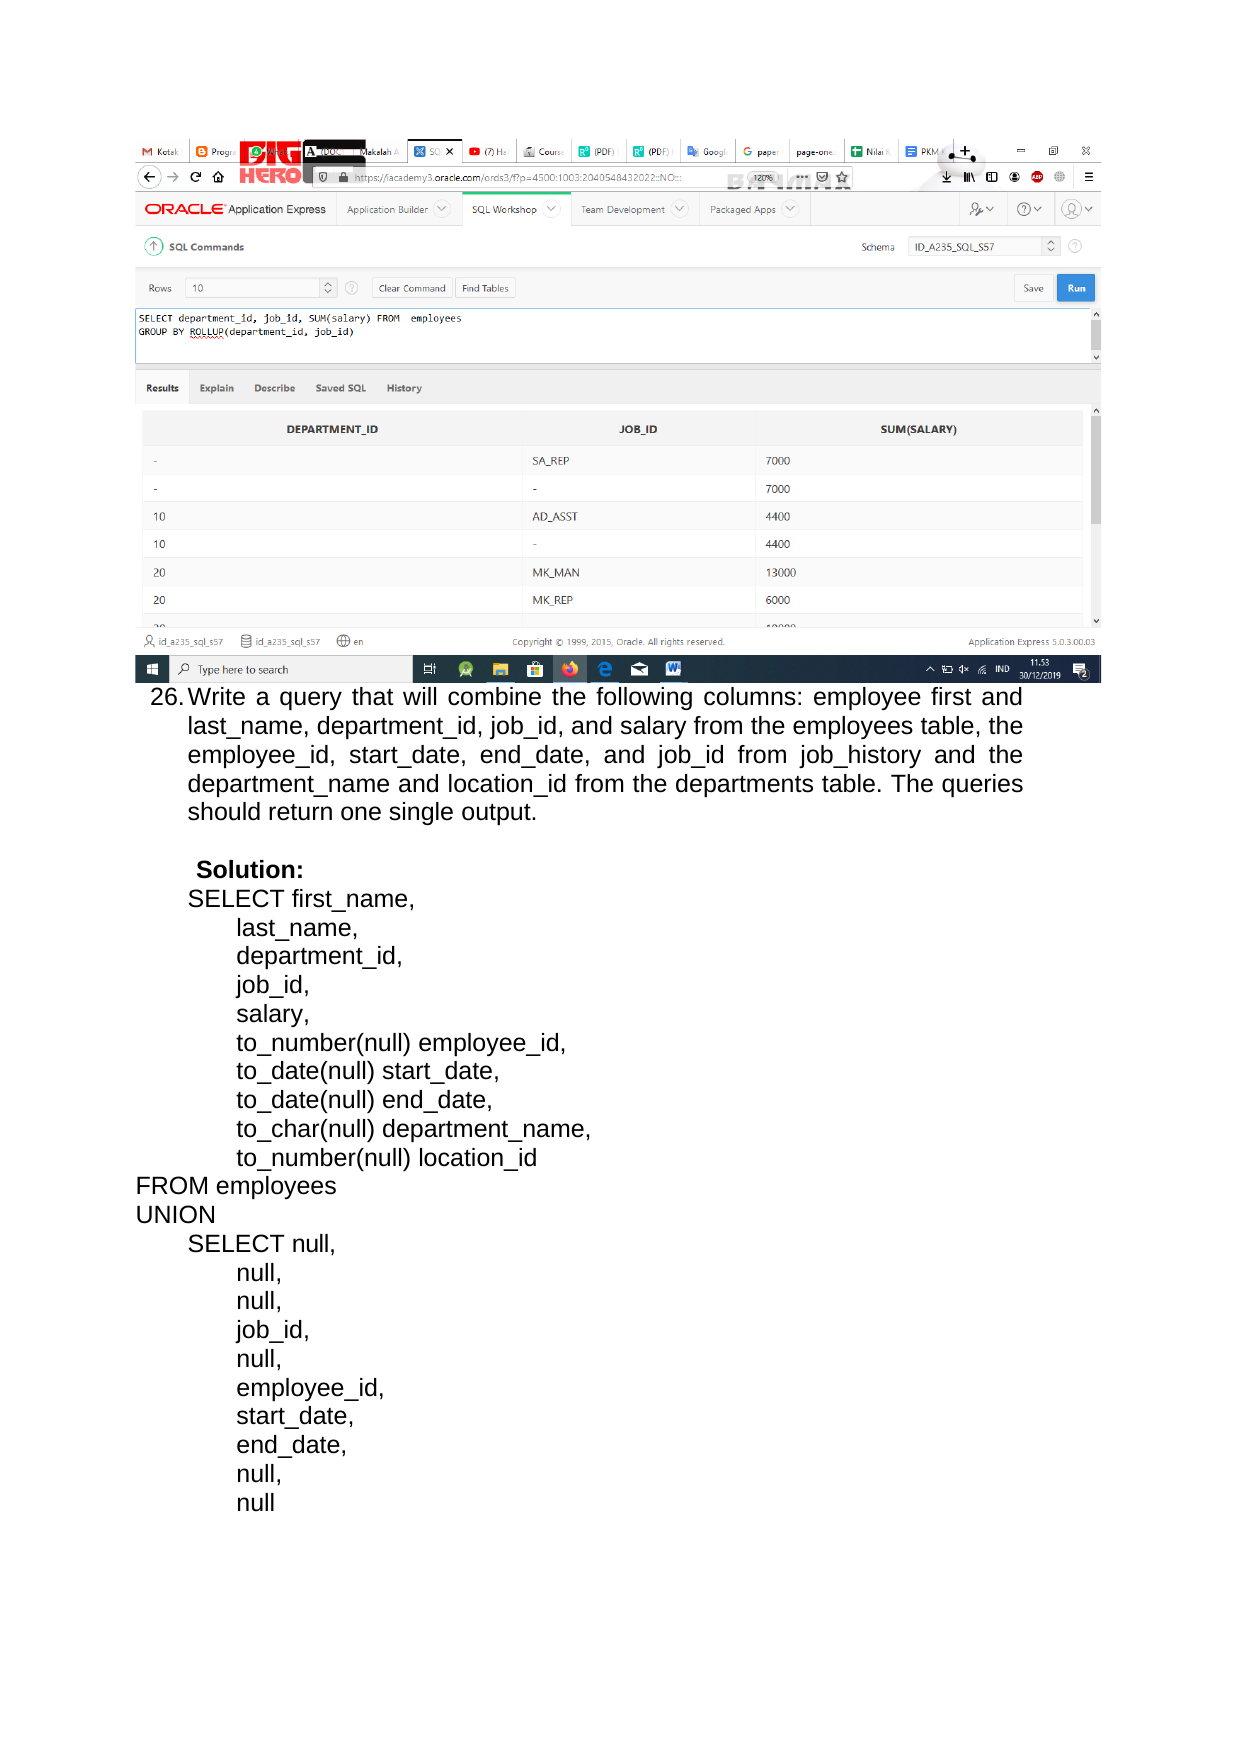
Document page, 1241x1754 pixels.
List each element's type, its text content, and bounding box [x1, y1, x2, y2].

text null [236, 1487, 1101, 1516]
text to_number(null) employee_id, to_date(null) start_date, to_date(null) end_date, to_char(null) department_name, to_number(null) location_id [236, 1027, 594, 1171]
list Write a query that will combine the following columns: employee first and last_name, department_id, job_id, and salary from the employees table, the employee_id, start_date, end_date, and job_id from job_history and the department_name and location_id from the departments table. The queries should return one single output. [150, 683, 1024, 826]
text SELECT null, null, [187, 1229, 358, 1286]
text FROM employees UNION [135, 1171, 391, 1229]
subtitle Solution: [196, 855, 1101, 884]
text null, job_id, null, [236, 1286, 312, 1372]
text SELECT first_name, last_name, department_id, job_id, [187, 884, 417, 999]
text employee_id, start_date, end_date, null, [236, 1372, 387, 1487]
text salary, [236, 999, 1101, 1027]
picture [135, 139, 1102, 683]
